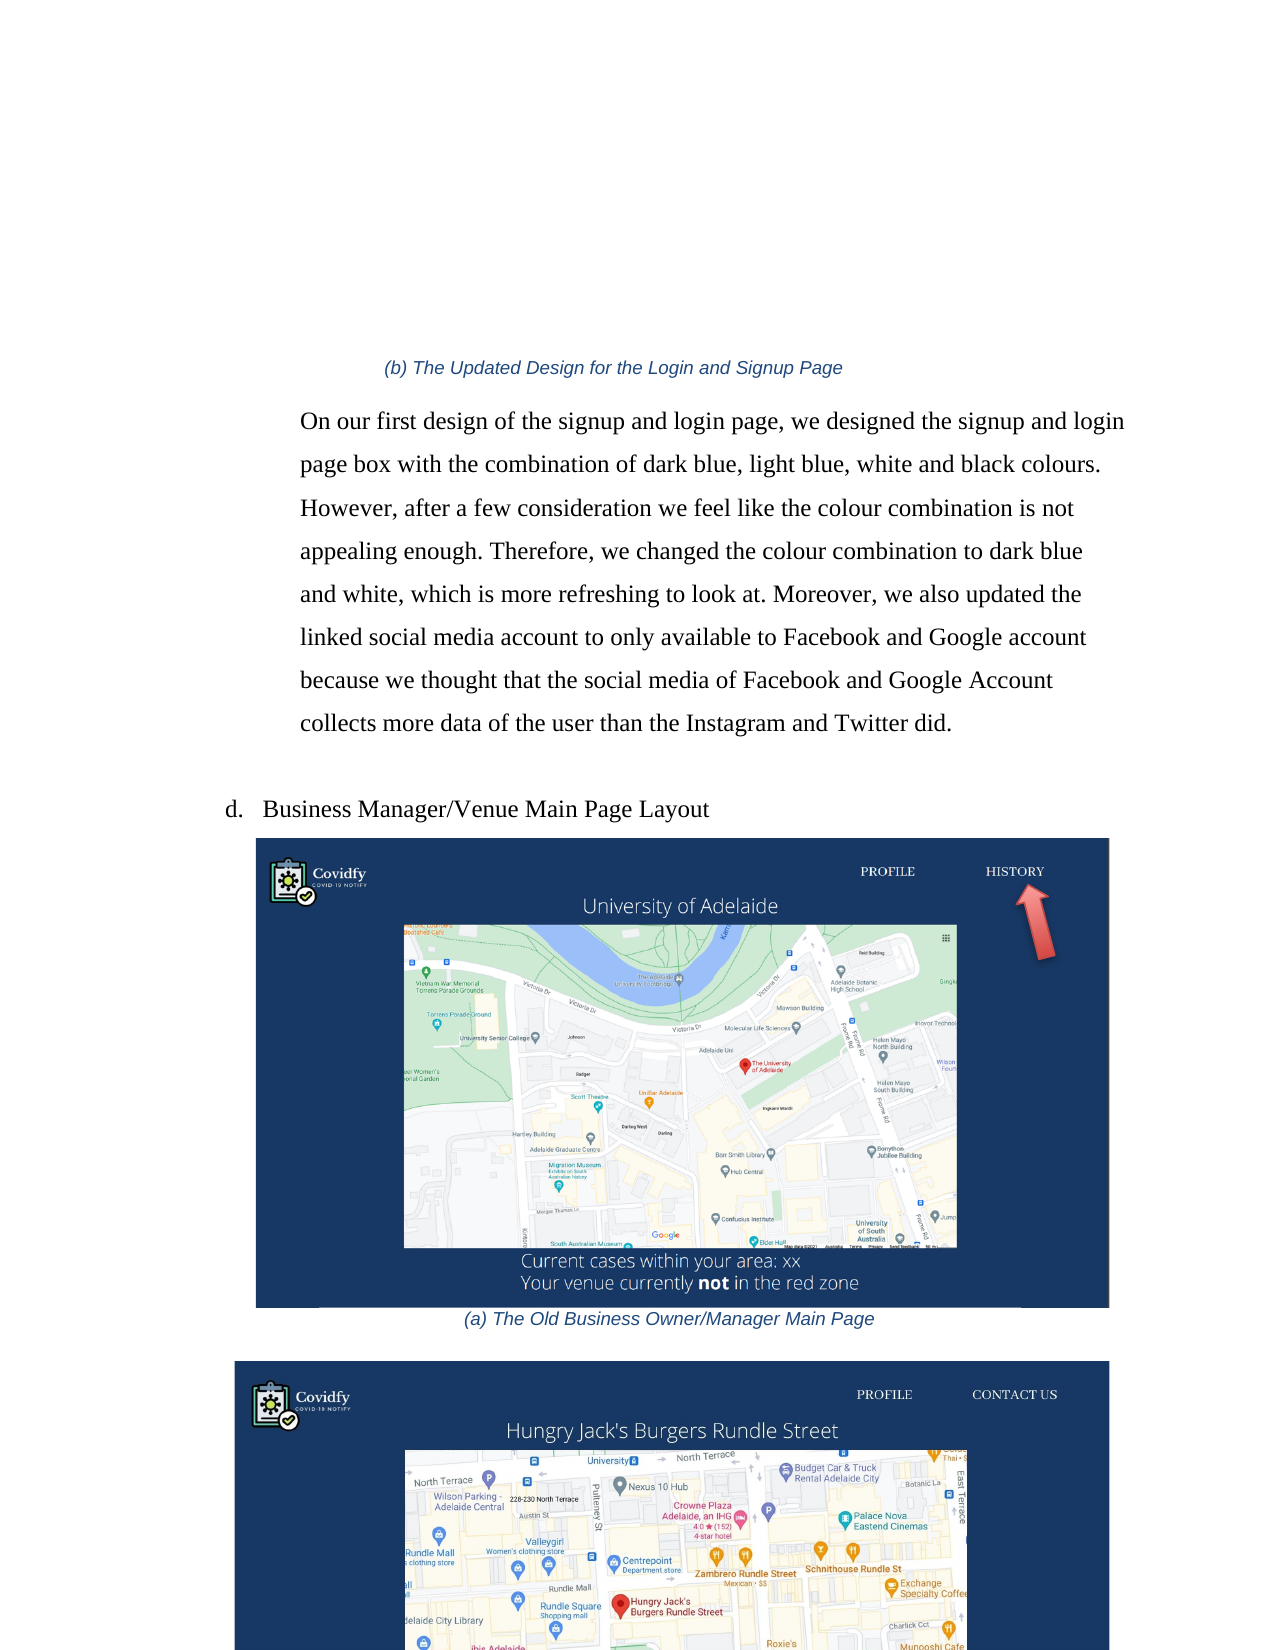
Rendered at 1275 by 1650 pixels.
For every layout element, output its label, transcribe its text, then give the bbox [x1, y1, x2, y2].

picture [234, 1361, 1110, 1650]
list Business Manager/Venue Main Page Layout [225, 794, 1125, 823]
text On our first design of the signup and login page, we designed the signup and login page box with the combination of dark blue, light blue, white and black colours. However, after a few consideration we feel like the colour combination is not appealing enough. Therefore, we changed the colour combination to dark blue and white, which is more refreshing to look at. Moreover, we also updated the linked social media account to only available to Facebook and Google account because we thought that the social media of Facebook and Google Account collects more data of the user than the Instagram and Twitter did. [300, 406, 1125, 737]
picture [255, 838, 1110, 1308]
